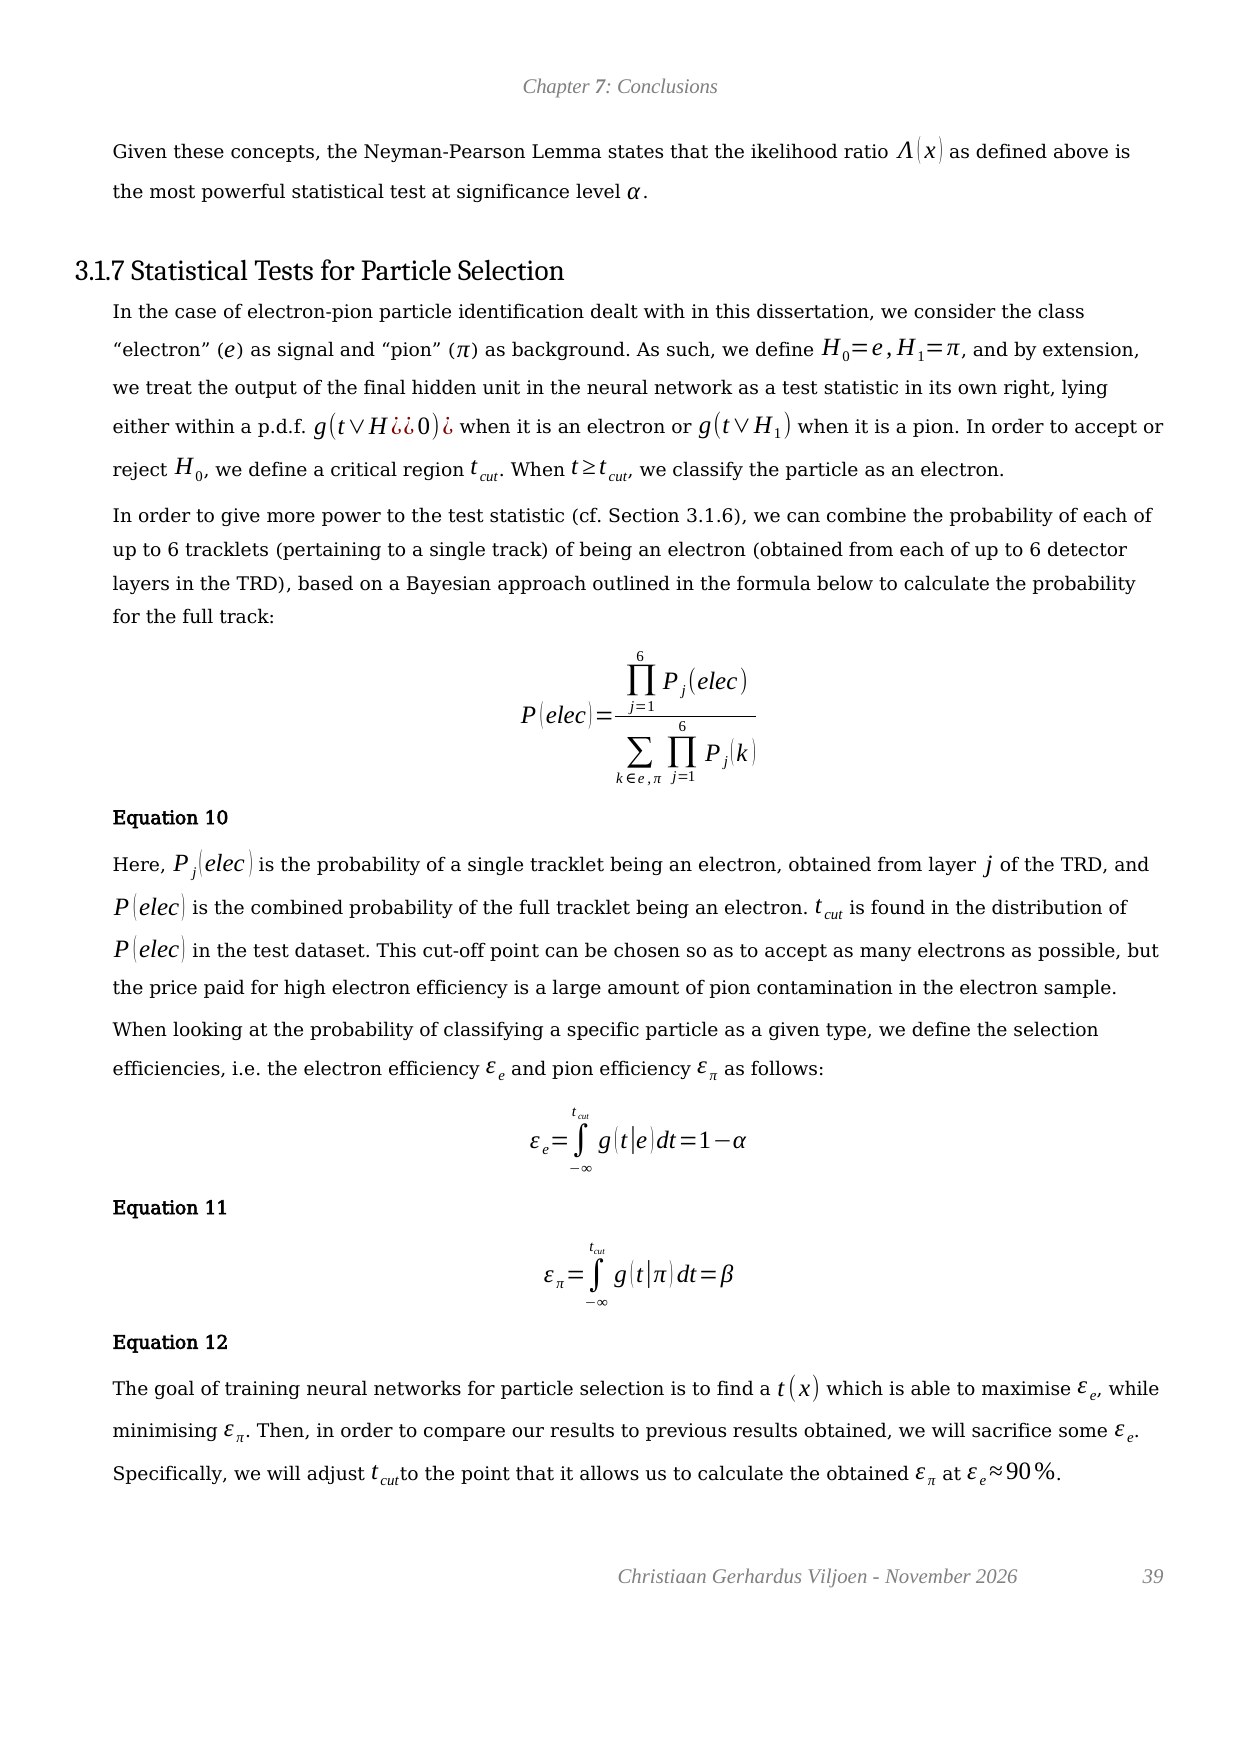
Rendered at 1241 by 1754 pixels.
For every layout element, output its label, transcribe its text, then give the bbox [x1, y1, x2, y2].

text Here, is the probability of a single tracklet being an electron, obtained from layer of the TRD, and is the combined probability of the full tracklet being an electron. is found in the distribution of in the test dataset. This cut-off point can be chosen so as to accept as many electrons as possible, but the price paid for high electron efficiency is a large amount of pion contamination in the electron sample. [112, 848, 1165, 999]
text When looking at the probability of classifying a specific particle as a given type, we define the selection efficiencies, i.e. the electron efficiency and pion efficiency as follows: [112, 1018, 1165, 1083]
text In the case of electron-pion particle identification dealt with in this dissertation, we consider the class “electron” () as signal and “pion” () as background. As such, we define , and by extension, we treat the output of the final hidden unit in the neural network as a test statistic in its own right, lying either within a p.d.f. when it is an electron or when it is a pion. In order to accept or reject , we define a critical region . When , we classify the particle as an electron. [112, 300, 1165, 484]
text Equation 11 [112, 1195, 1165, 1218]
text Given these concepts, the Neyman-Pearson Lemma states that the ikelihood ratio as defined above is the most powerful statistical test at significance level . [112, 135, 1165, 205]
text In order to give more power to the test statistic (cf. Section 3.1.6), we can combine the probability of each of up to 6 tracklets (pertaining to a single track) of being an electron (obtained from each of up to 6 detector layers in the TRD), based on a Bayesian approach outlined in the formula below to calculate the probability for the full track: [112, 504, 1165, 628]
subtitle Statistical Tests for Particle Selection [75, 254, 1165, 287]
text Equation 12 [112, 1330, 1165, 1352]
text Equation 10 [112, 806, 1165, 828]
text The goal of training neural networks for particle selection is to find a which is able to maximise , while minimising . Then, in order to compare our results to previous results obtained, we will sacrifice some . Specifically, we will adjust to the point that it allows us to calculate the obtained at . [112, 1372, 1165, 1489]
